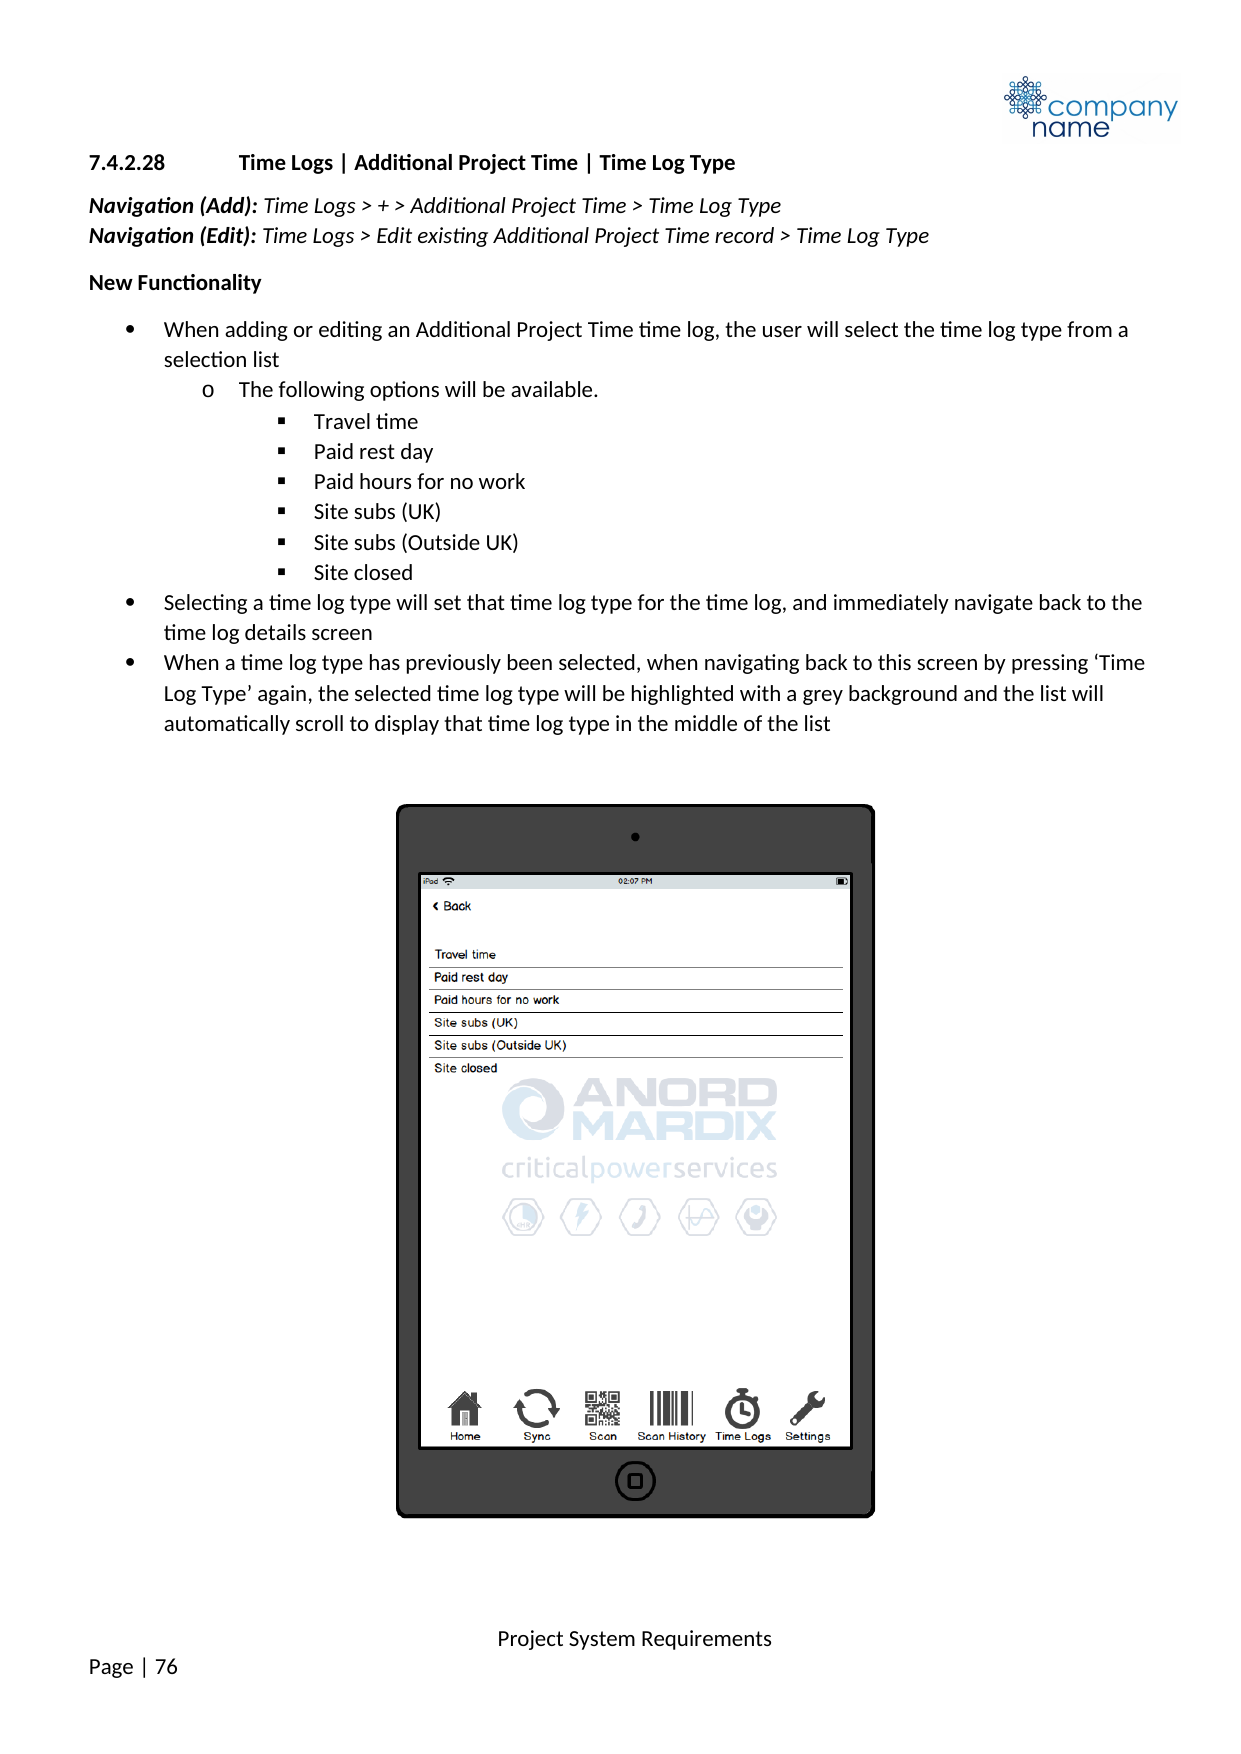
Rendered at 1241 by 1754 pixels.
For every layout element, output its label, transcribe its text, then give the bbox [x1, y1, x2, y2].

picture [1002, 73, 1182, 144]
text Navigation (Edit): Time Logs > Edit existing Additional Project Time record > Time Log Type [89, 221, 1181, 249]
text Navigation (Add): Time Logs > + > Additional Project Time > Time Log Type [89, 191, 1181, 219]
list Site subs (Outside UK) [276, 528, 1181, 556]
list Paid rest day [276, 437, 1181, 465]
list Selecting a time log type will set that time log type for the time log, and immediately navigate back to the time log details screen [126, 588, 1181, 646]
list The following options will be available. [201, 375, 1181, 404]
text New Functionality [89, 268, 1181, 296]
list Paid hours for no work [276, 467, 1181, 495]
picture [394, 802, 876, 1519]
subtitle Time Logs | Additional Project Time | Time Log Type [89, 148, 1181, 176]
list Travel time [276, 407, 1181, 435]
list When a time log type has previously been selected, when navigating back to this screen by pressing ‘Time Log Type’ again, the selected time log type will be highlighted with a grey background and the list will automatically scroll to display that time log type in the middle of the list [126, 648, 1181, 737]
list Site closed [276, 558, 1181, 586]
list Site subs (UK) [276, 497, 1181, 525]
list When adding or editing an Additional Project Time time log, the user will select the time log type from a selection list [126, 315, 1181, 373]
